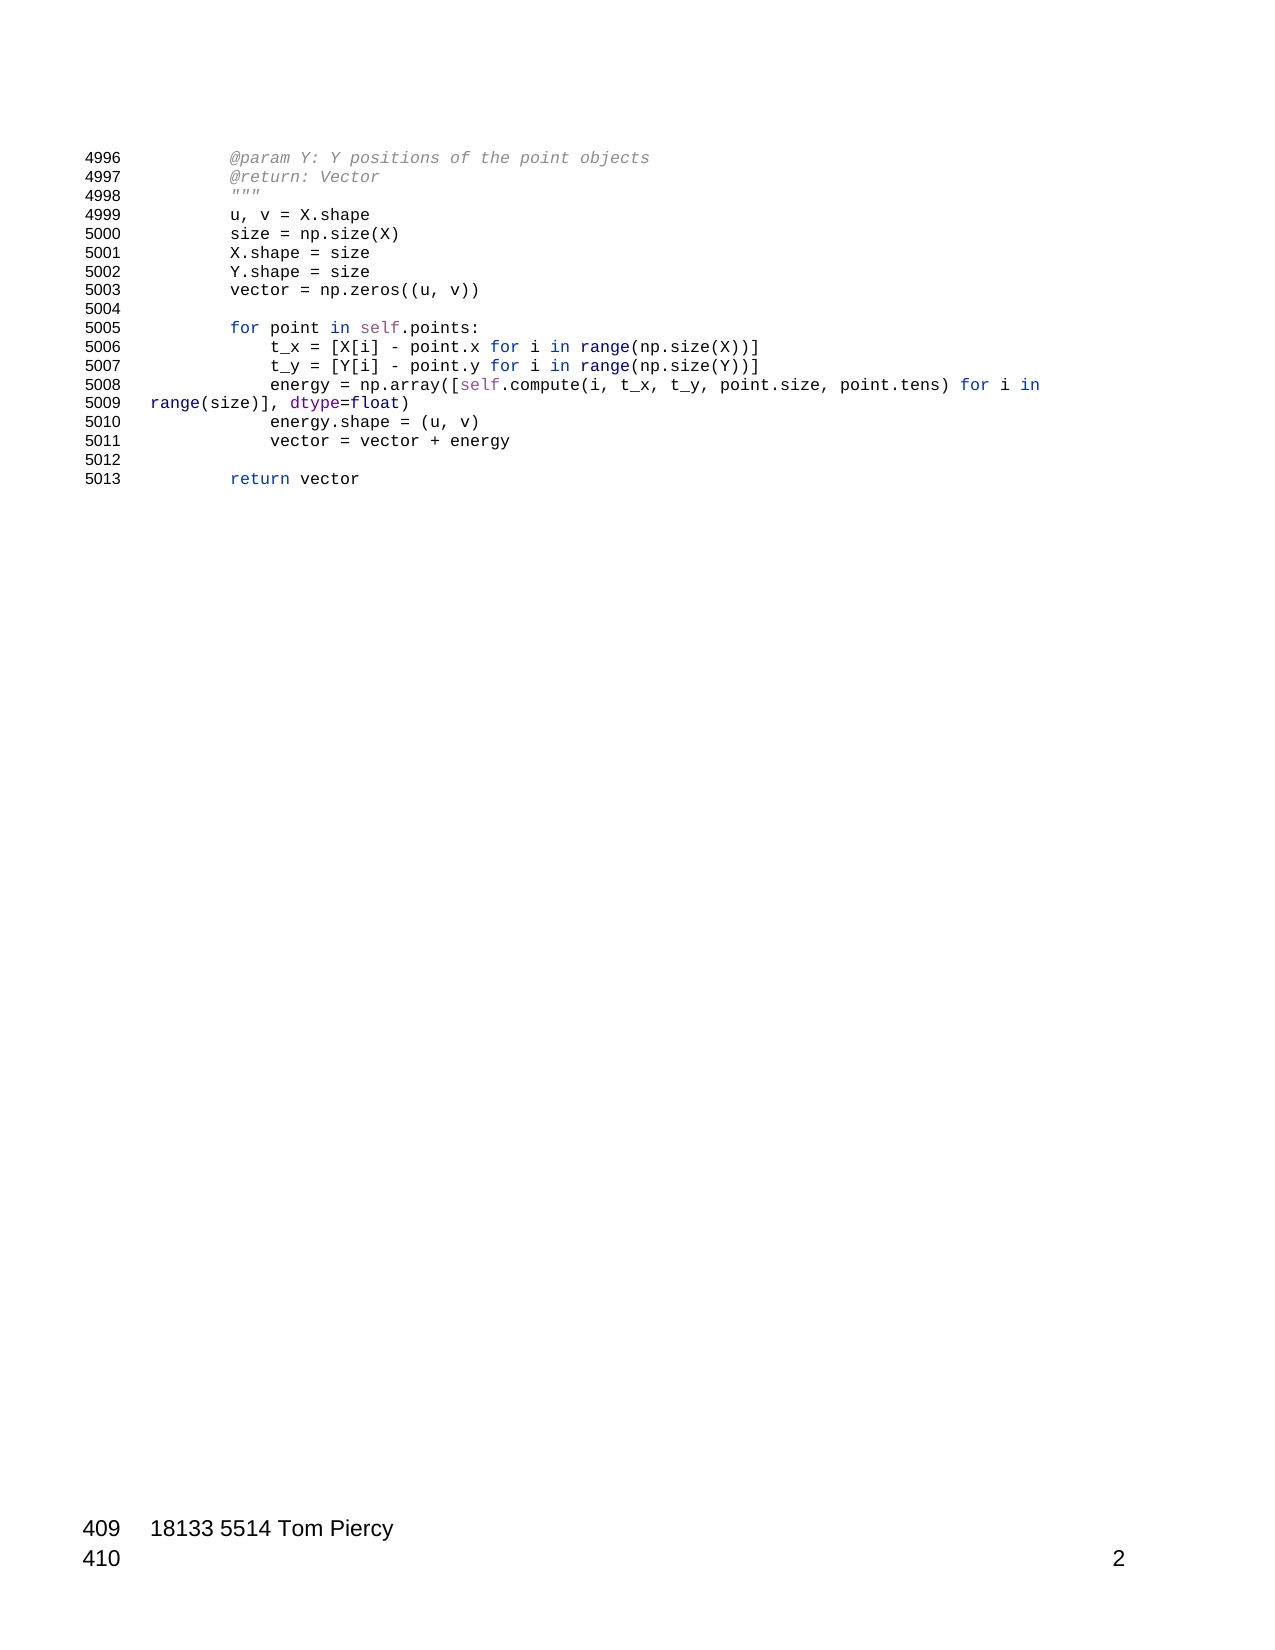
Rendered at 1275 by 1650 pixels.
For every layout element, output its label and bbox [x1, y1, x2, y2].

text [150, 150, 1125, 489]
